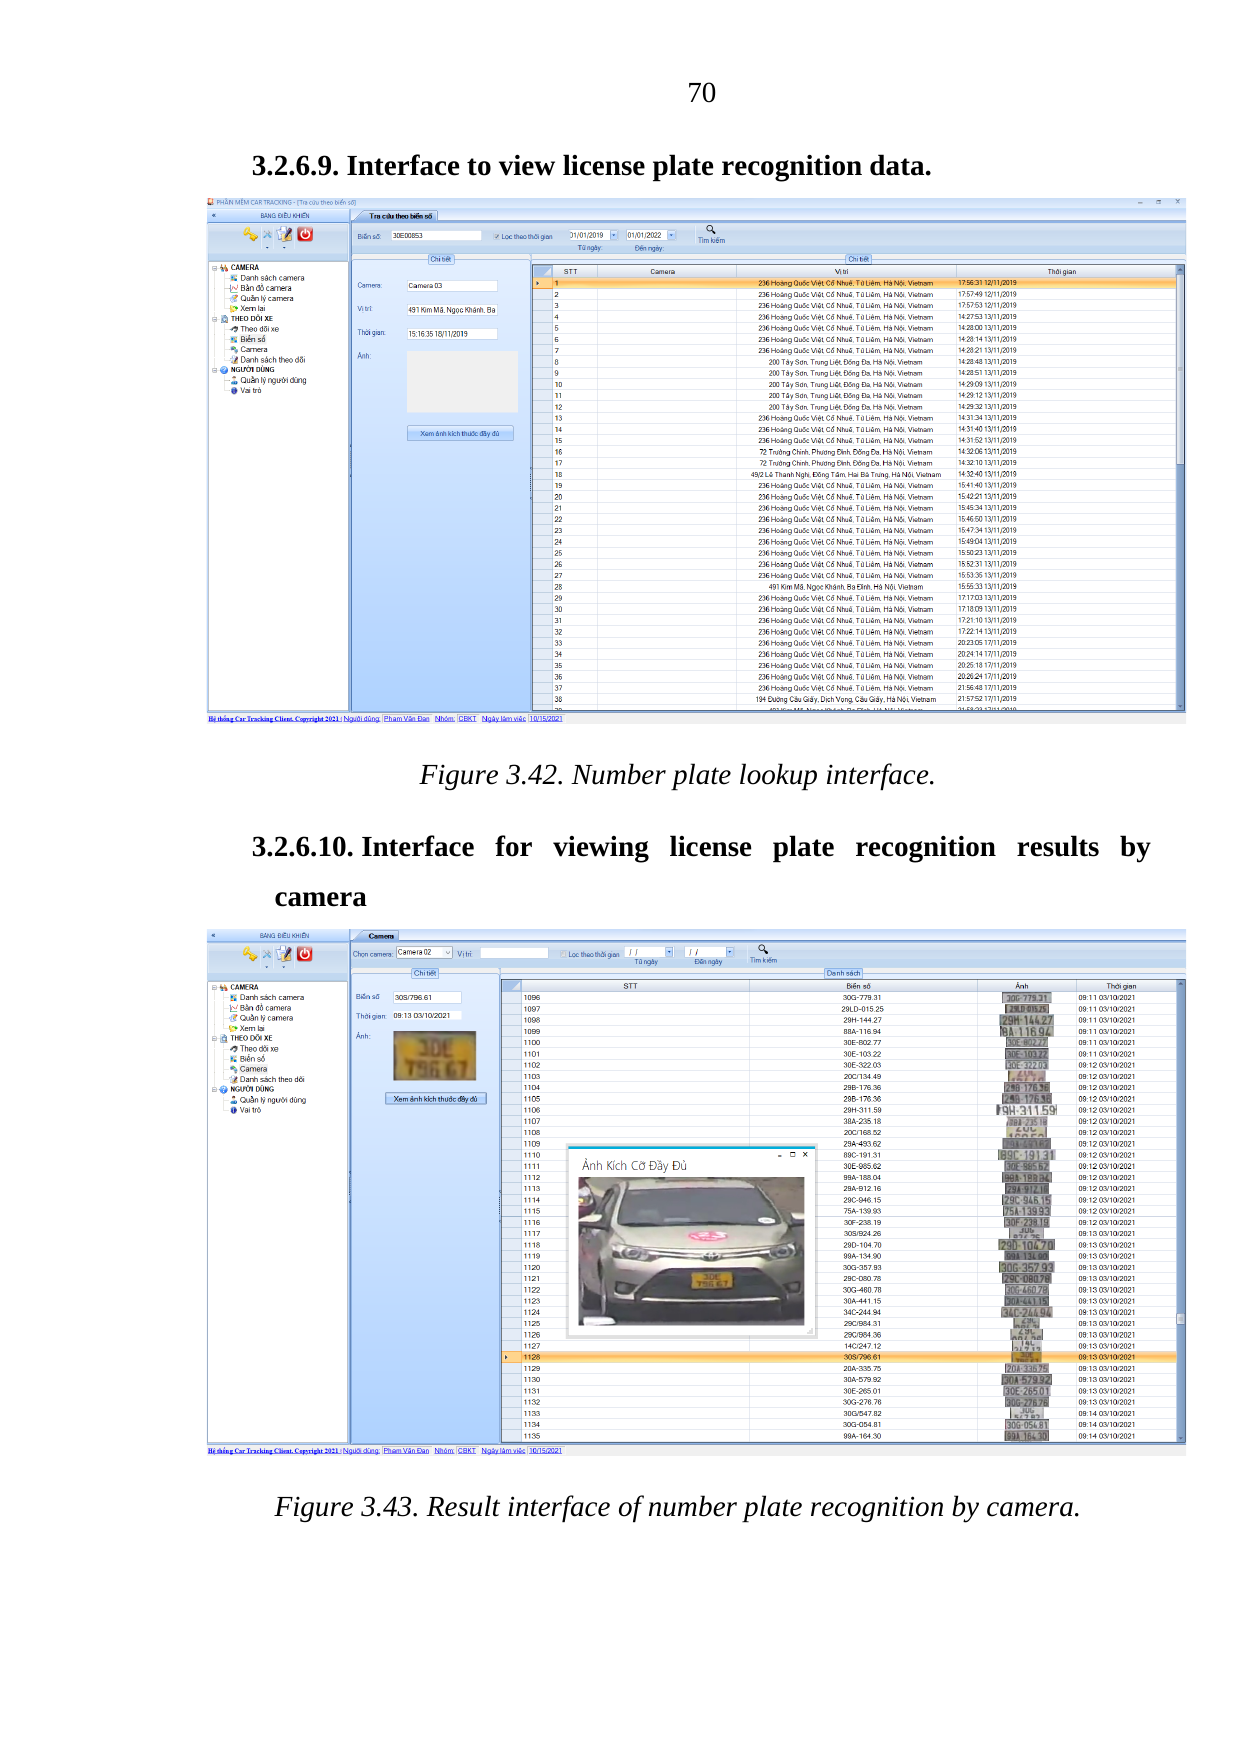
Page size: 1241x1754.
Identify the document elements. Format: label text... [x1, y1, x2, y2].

text Interface for viewing license plate recognition results by camera [252, 829, 1152, 912]
text Figure .. Number plate lookup interface. [207, 757, 1152, 791]
text Interface to view license plate recognition data. [252, 148, 1152, 181]
picture [206, 929, 1187, 1456]
text Figure .. Result interface of number plate recognition by camera. [207, 1489, 1152, 1523]
picture [206, 198, 1187, 724]
